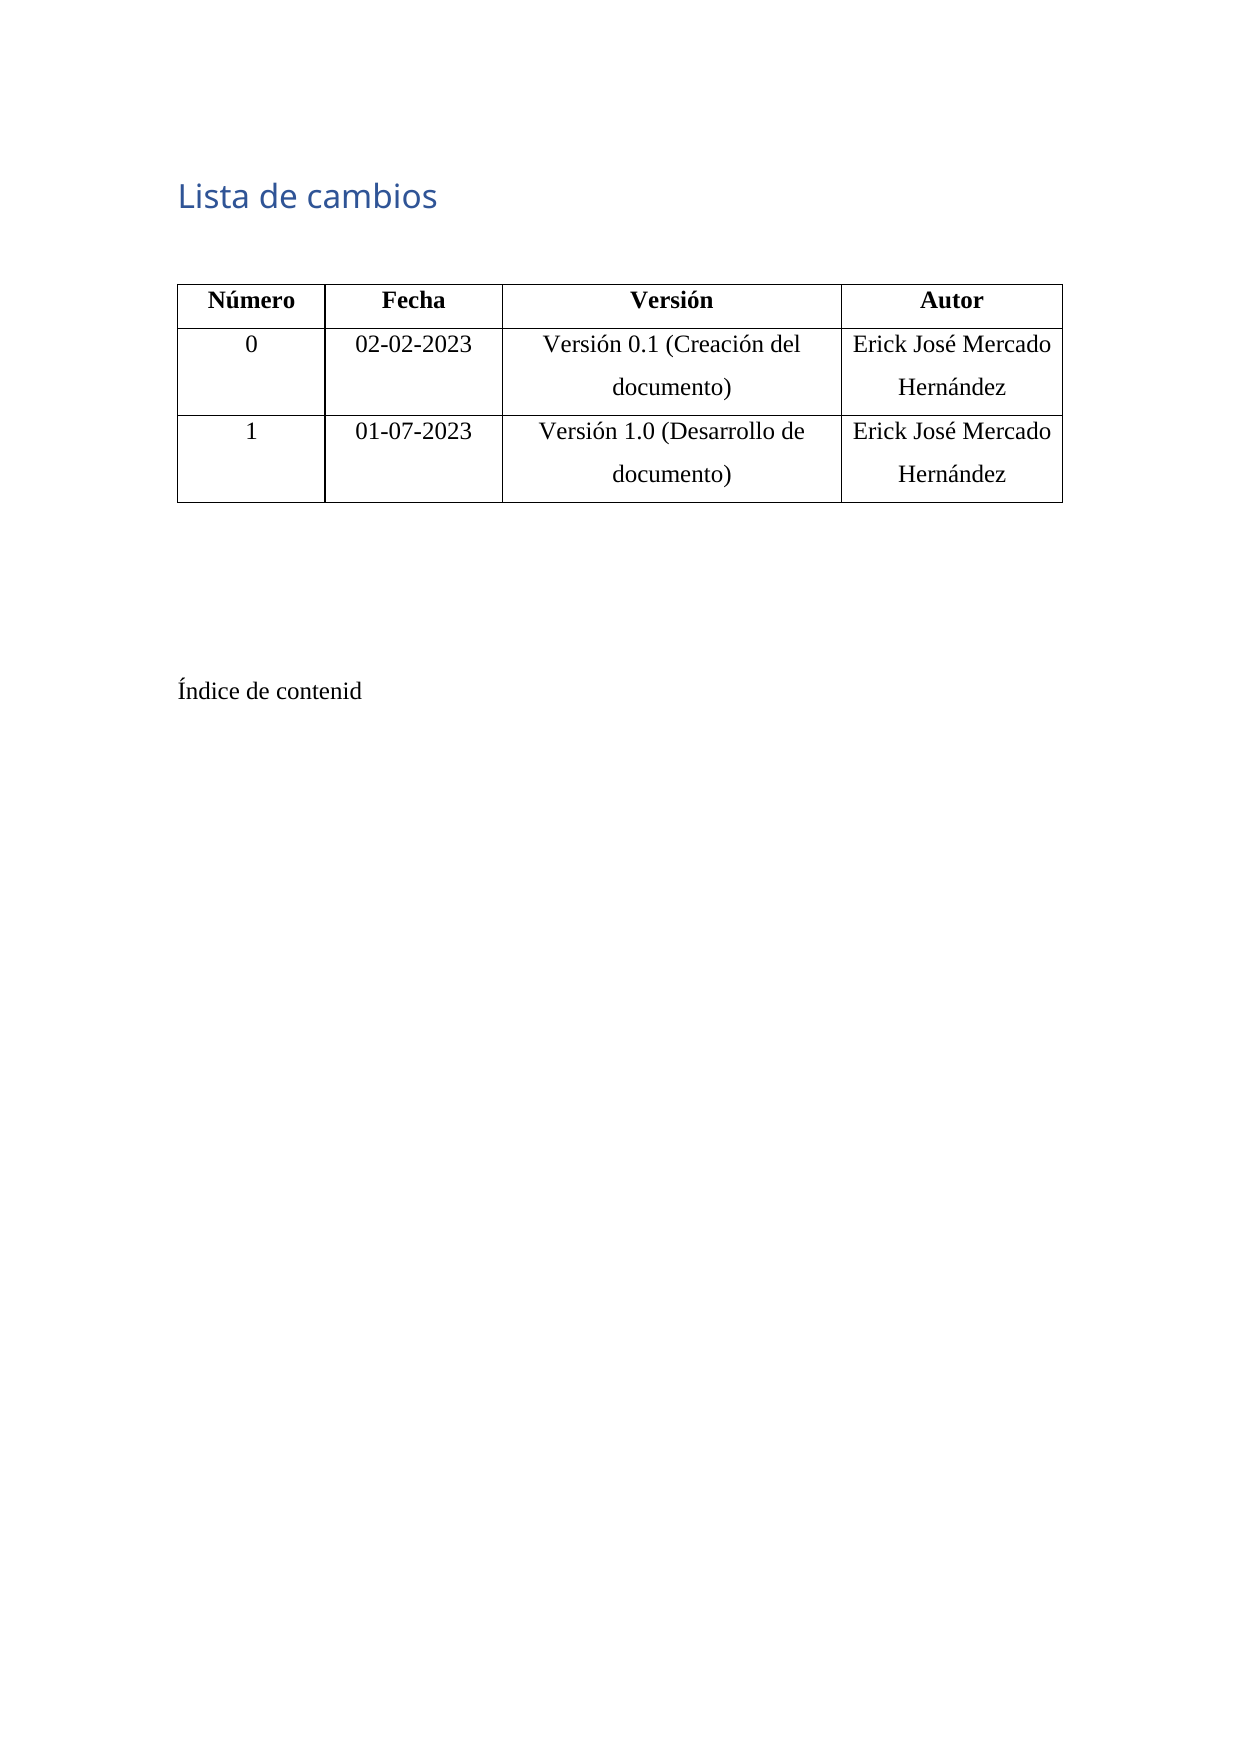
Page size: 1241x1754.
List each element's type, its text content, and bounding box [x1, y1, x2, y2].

table_cell Versión 1.0 (Desarrollo de documento) [503, 416, 841, 502]
table_header Número [178, 285, 324, 328]
table_cell 0 [178, 329, 324, 415]
table_cell 01-07-2023 [326, 416, 502, 502]
table_header Autor [842, 285, 1062, 328]
table_header Fecha [326, 285, 502, 328]
table_cell 1 [178, 416, 324, 502]
subtitle Lista de cambios [177, 173, 1063, 218]
table_cell 02-02-2023 [326, 329, 502, 415]
table_cell Erick José Mercado Hernández [842, 329, 1062, 415]
table_cell Versión 0.1 (Creación del documento) [503, 329, 841, 415]
table_header Versión [503, 285, 841, 328]
table_cell Erick José Mercado Hernández [842, 416, 1062, 502]
